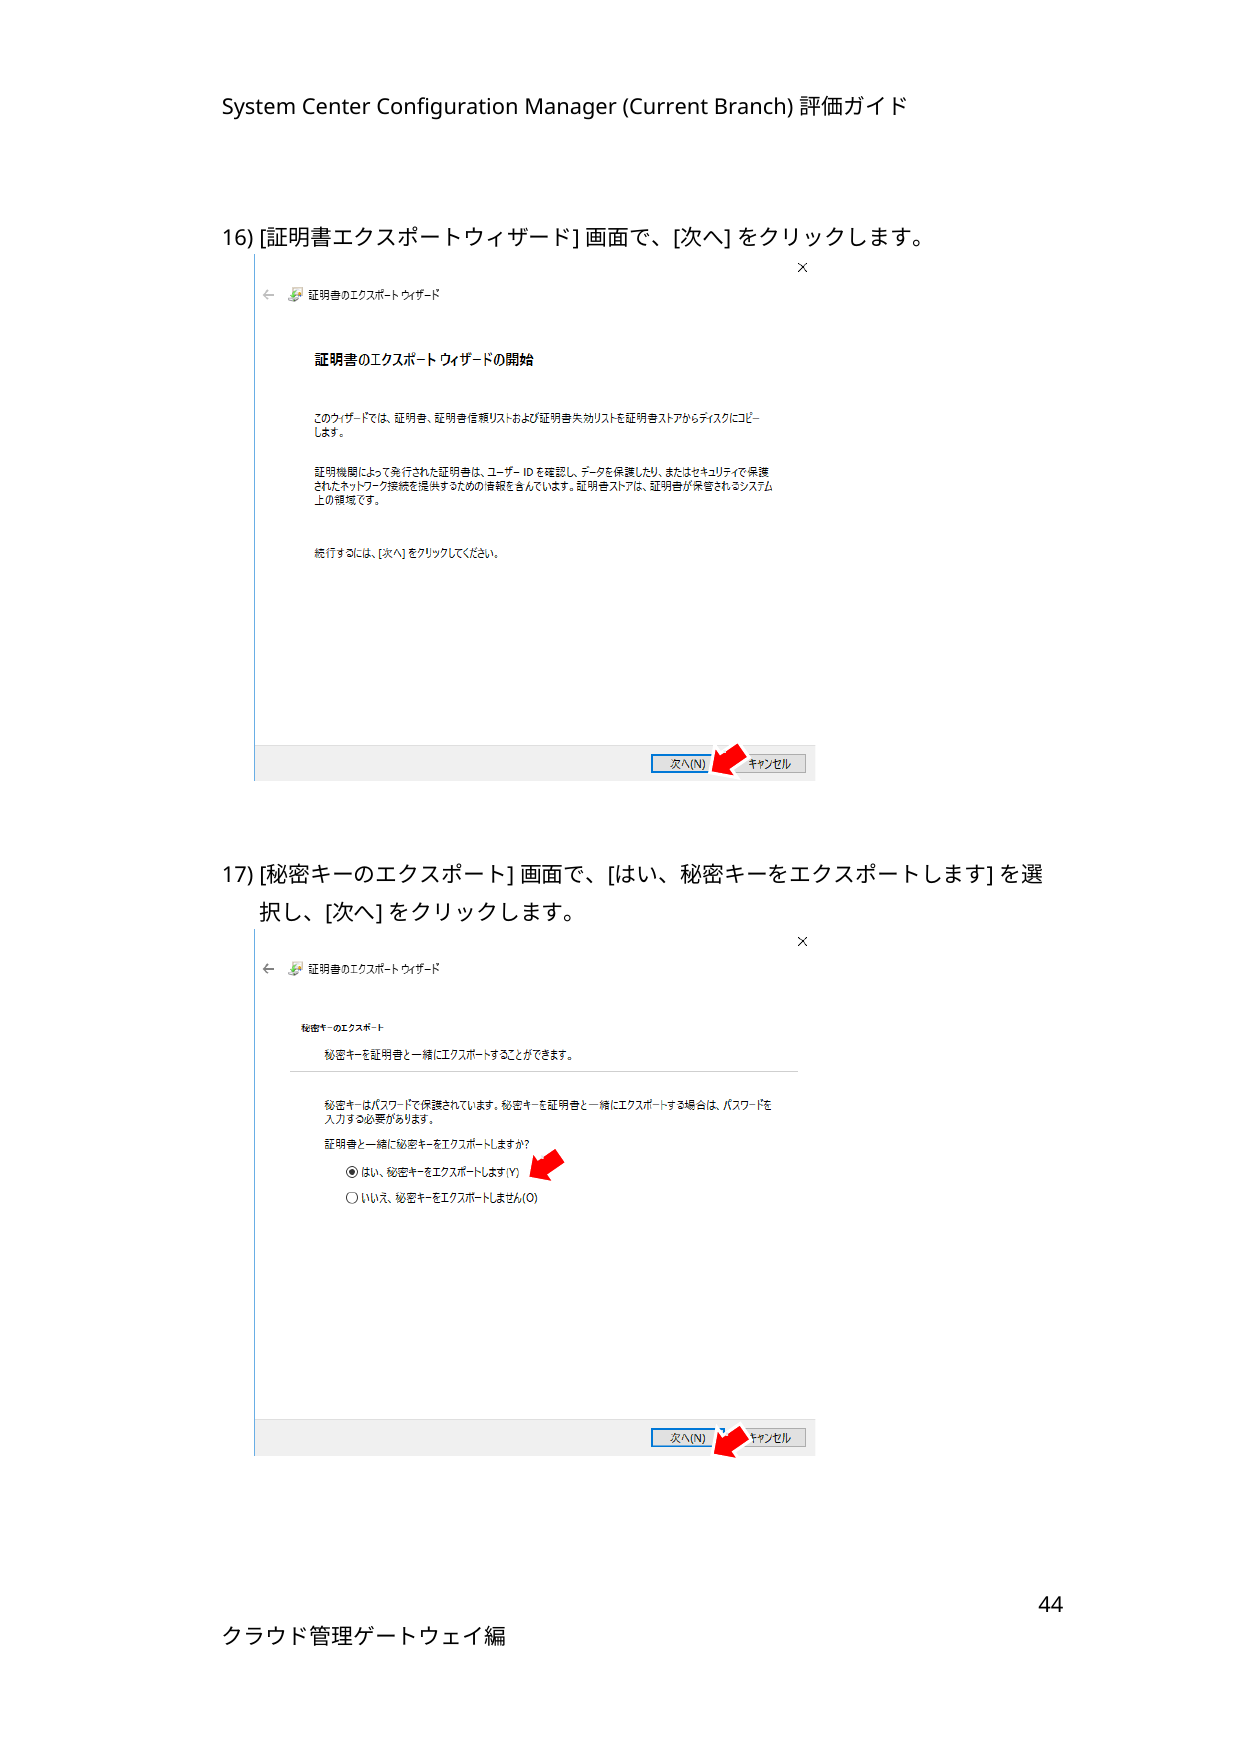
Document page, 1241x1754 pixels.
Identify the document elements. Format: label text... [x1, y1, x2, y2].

list [証明書エクスポートウィザード] 画面で、[次へ] をクリックします。 [222, 217, 1063, 254]
picture [254, 254, 816, 781]
list [秘密キーのエクスポート] 画面で、[はい、秘密キーをエクスポートします] を選択し、[次へ] をクリックします。 [222, 854, 1063, 929]
picture [254, 929, 816, 1456]
